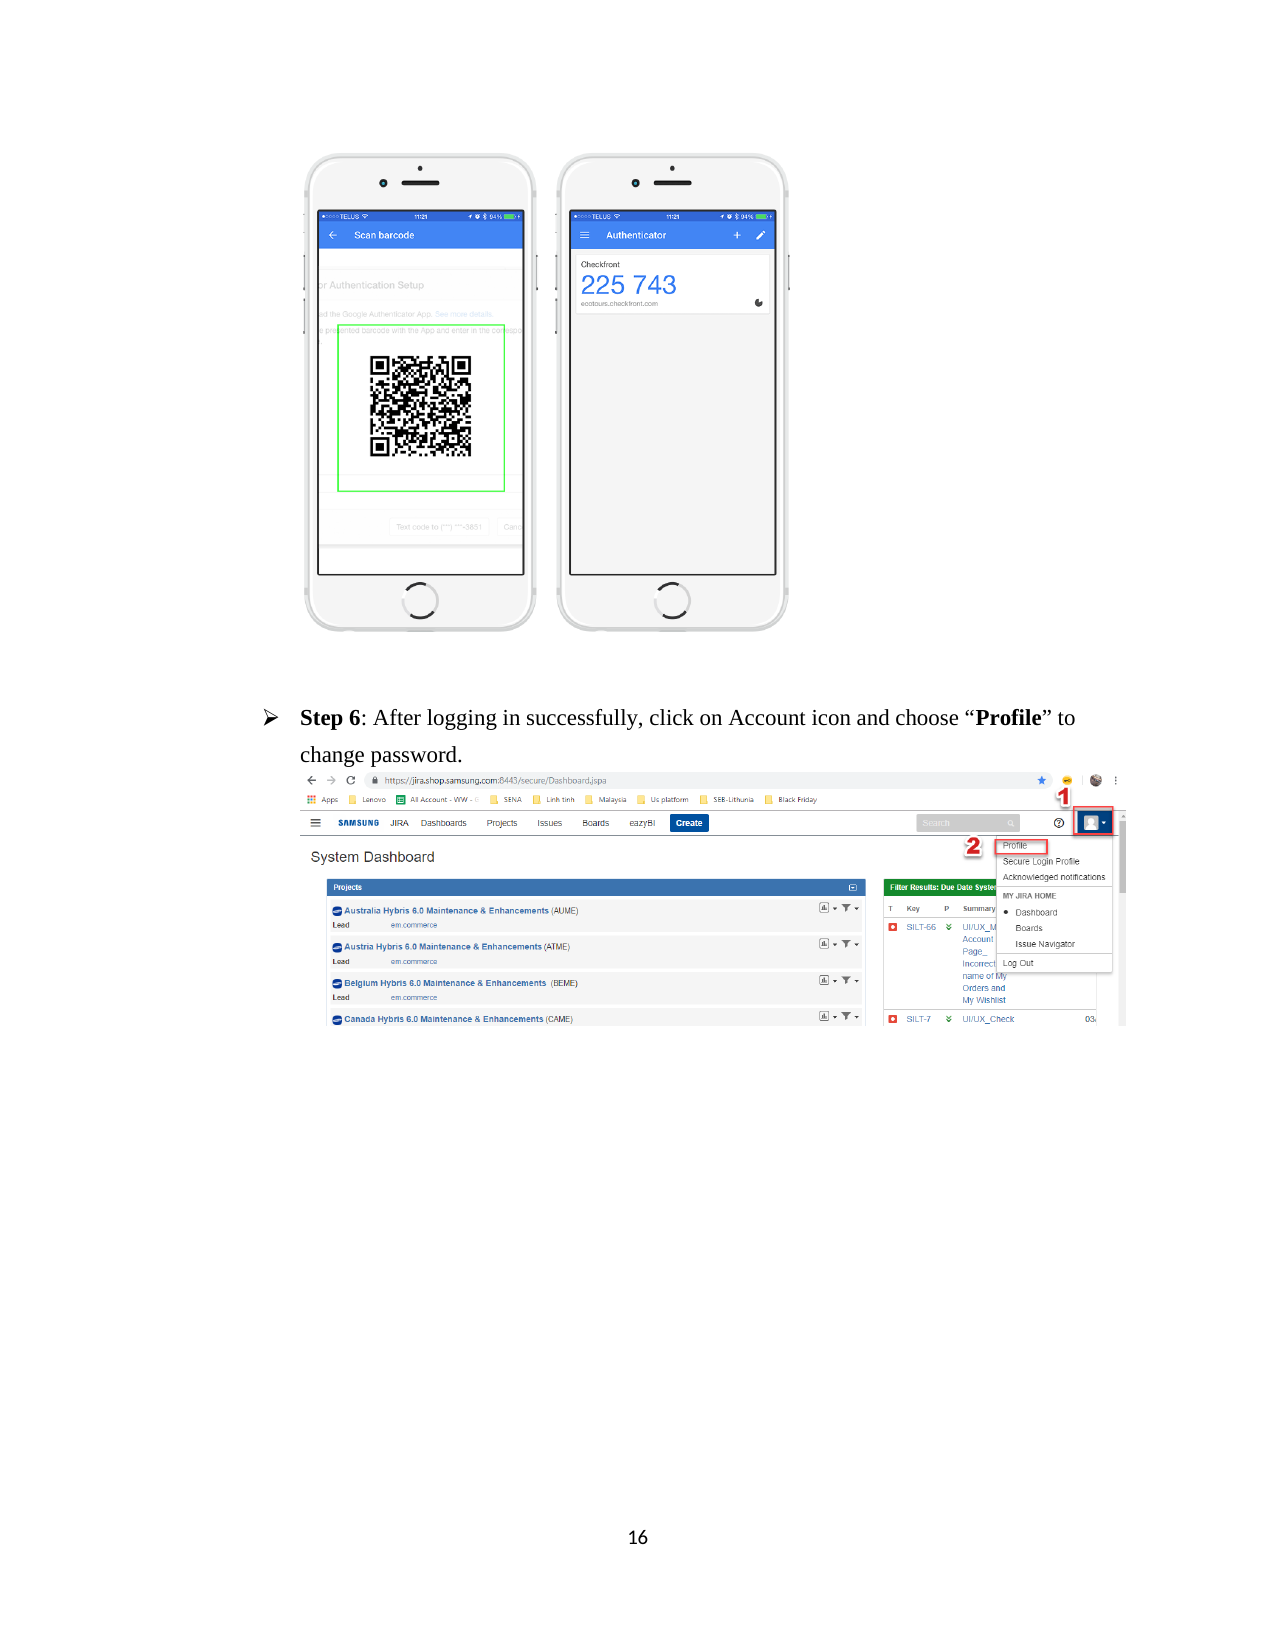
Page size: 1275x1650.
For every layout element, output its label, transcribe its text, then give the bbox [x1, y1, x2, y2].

picture [300, 150, 793, 635]
picture [300, 769, 1126, 1026]
list Step 6: After logging in successfully, click on Account icon and choose “Profile” to change password. [262, 691, 1125, 767]
